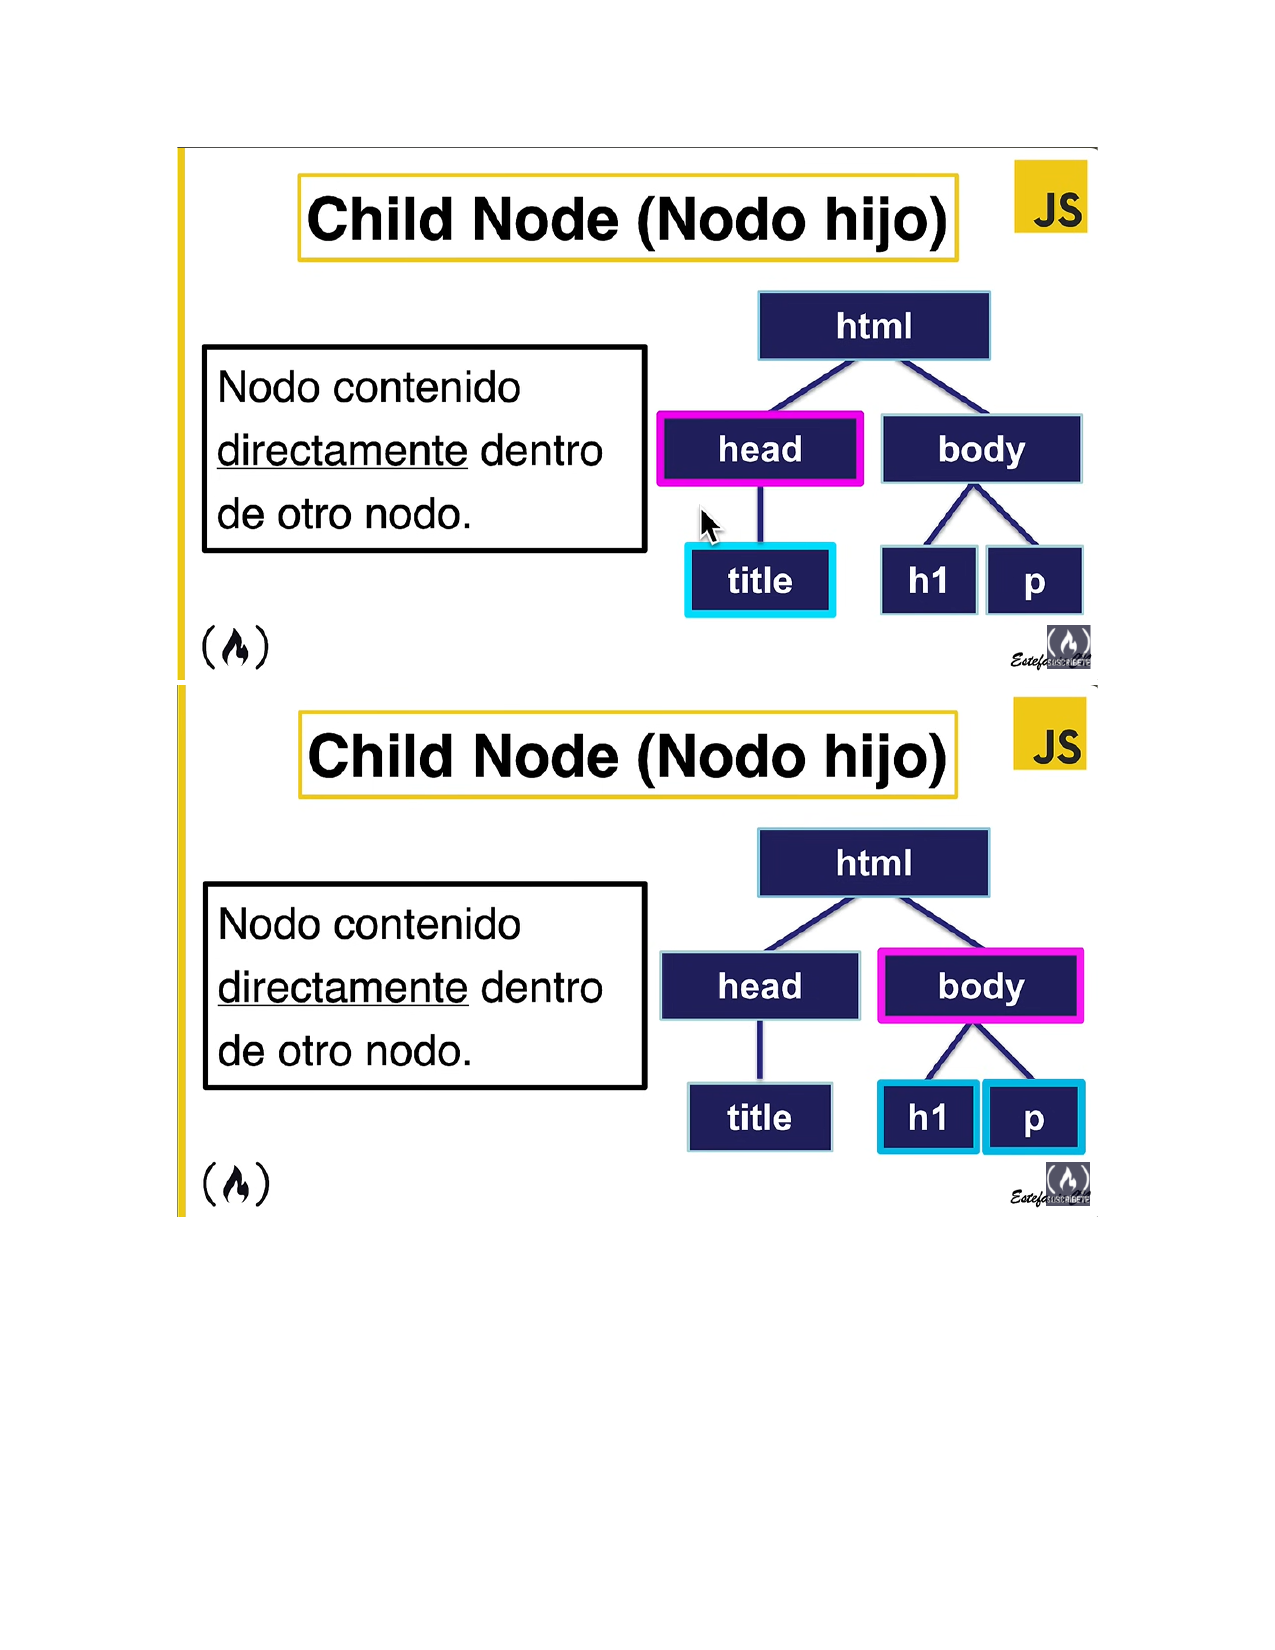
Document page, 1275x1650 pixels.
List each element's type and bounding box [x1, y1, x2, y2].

picture [177, 147, 1098, 680]
picture [177, 685, 1098, 1217]
